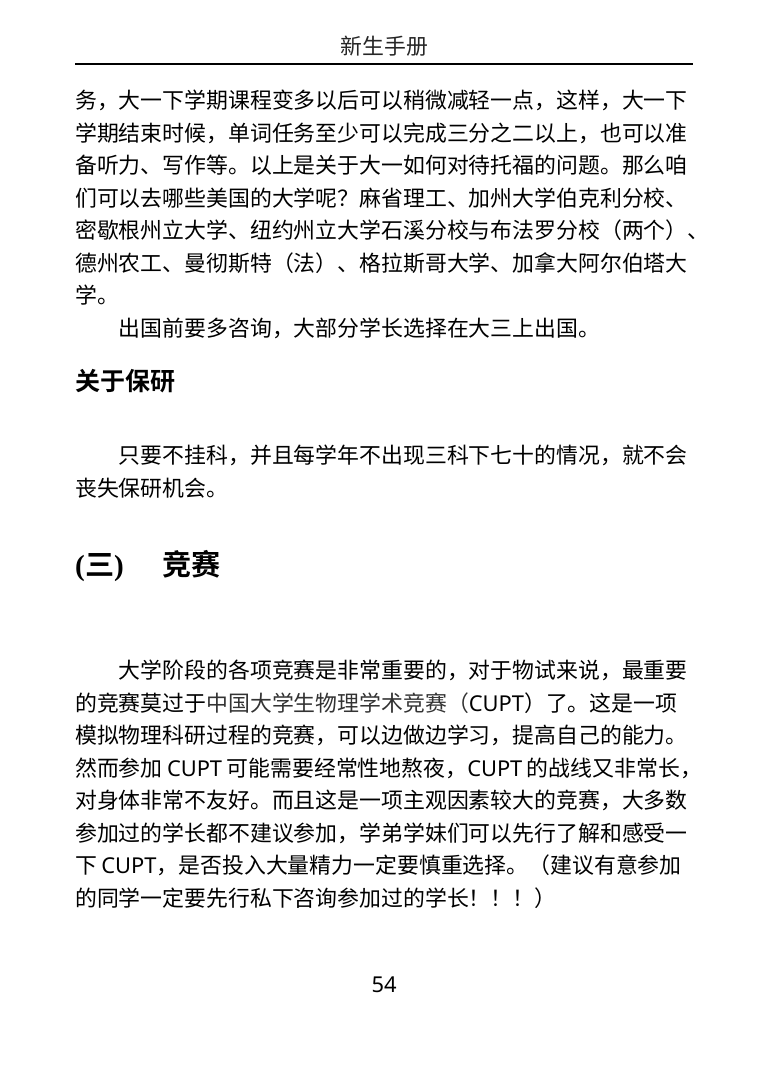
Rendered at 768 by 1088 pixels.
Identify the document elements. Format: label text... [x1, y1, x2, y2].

text 只要不挂科，并且每学年不出现三科下七十的情况，就不会丧失保研机会。 [75, 438, 693, 503]
text 出国前要多咨询，大部分学长选择在大三上出国。 [75, 311, 693, 343]
text 关于保研 [75, 347, 671, 412]
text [75, 83, 693, 311]
list 竞赛 [75, 530, 693, 595]
text 大学阶段的各项竞赛是非常重要的，对于物试来说，最重要的竞赛莫过于中国大学生物理学术竞赛（CUPT）了。这是一项模拟物理科研过程的竞赛，可以边做边学习，提高自己的能力。然而参加CUPT可能需要经常性地熬夜，CUPT的战线又非常长，对身体非常不友好。而且这是一项主观因素较大的竞赛，大多数参加过的学长都不建议参加，学弟学妹们可以先行了解和感受一下CUPT，是否投入大量精力一定要慎重选择。（建议有意参加的同学一定要先行私下咨询参加过的学长！！！） [75, 653, 693, 913]
